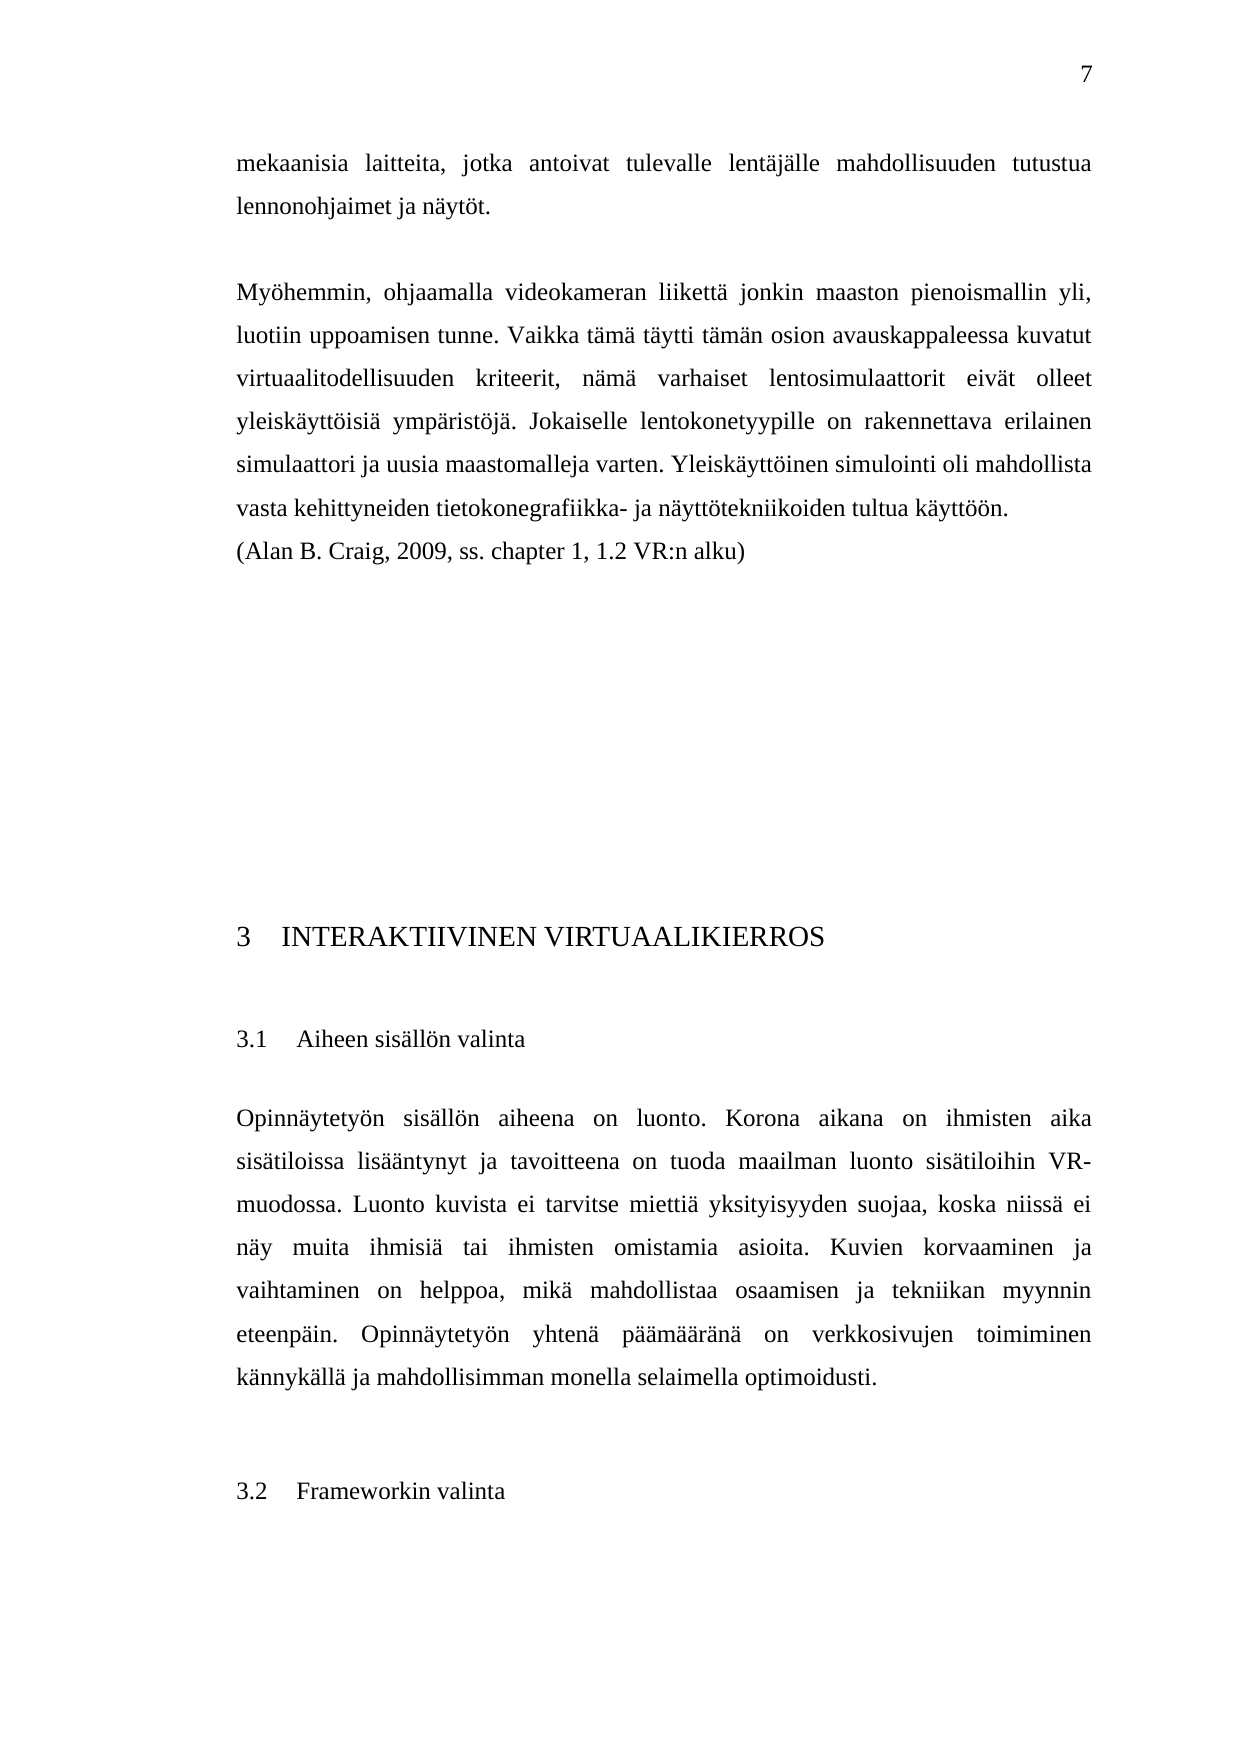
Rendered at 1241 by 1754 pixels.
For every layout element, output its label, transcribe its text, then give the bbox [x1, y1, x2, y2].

text Opinnäytetyön sisällön aiheena on luonto. Korona aikana on ihmisten aika sisätiloissa lisääntynyt ja tavoitteena on tuoda maailman luonto sisätiloihin VR-muodossa. Luonto kuvista ei tarvitse miettiä yksityisyyden suojaa, koska niissä ei näy muita ihmisiä tai ihmisten omistamia asioita. Kuvien korvaaminen ja vaihtaminen on helppoa, mikä mahdollistaa osaamisen ja tekniikan myynnin eteenpäin. Opinnäytetyön yhtenä päämääränä on verkkosivujen toimiminen kännykällä ja mahdollisimman monella selaimella optimoidusti. [236, 1103, 1092, 1391]
subtitle Interaktiivinen Virtuaalikierros [236, 919, 1092, 953]
subtitle Aiheen sisällön valinta [236, 1016, 1092, 1053]
text Myöhemmin, ohjaamalla videokameran liikettä jonkin maaston pienoismallin yli, luotiin uppoamisen tunne. Vaikka tämä täytti tämän osion avauskappaleessa kuvatut virtuaalitodellisuuden kriteerit, nämä varhaiset lentosimulaattorit eivät olleet yleiskäyttöisiä ympäristöjä. Jokaiselle lentokonetyypille on rakennettava erilainen simulaattori ja uusia maastomalleja varten. Yleiskäyttöinen simulointi oli mahdollista vasta kehittyneiden tietokonegrafiikka- ja näyttötekniikoiden tultua käyttöön. [236, 277, 1092, 521]
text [236, 148, 1092, 219]
subtitle Frameworkin valinta [236, 1467, 1092, 1505]
